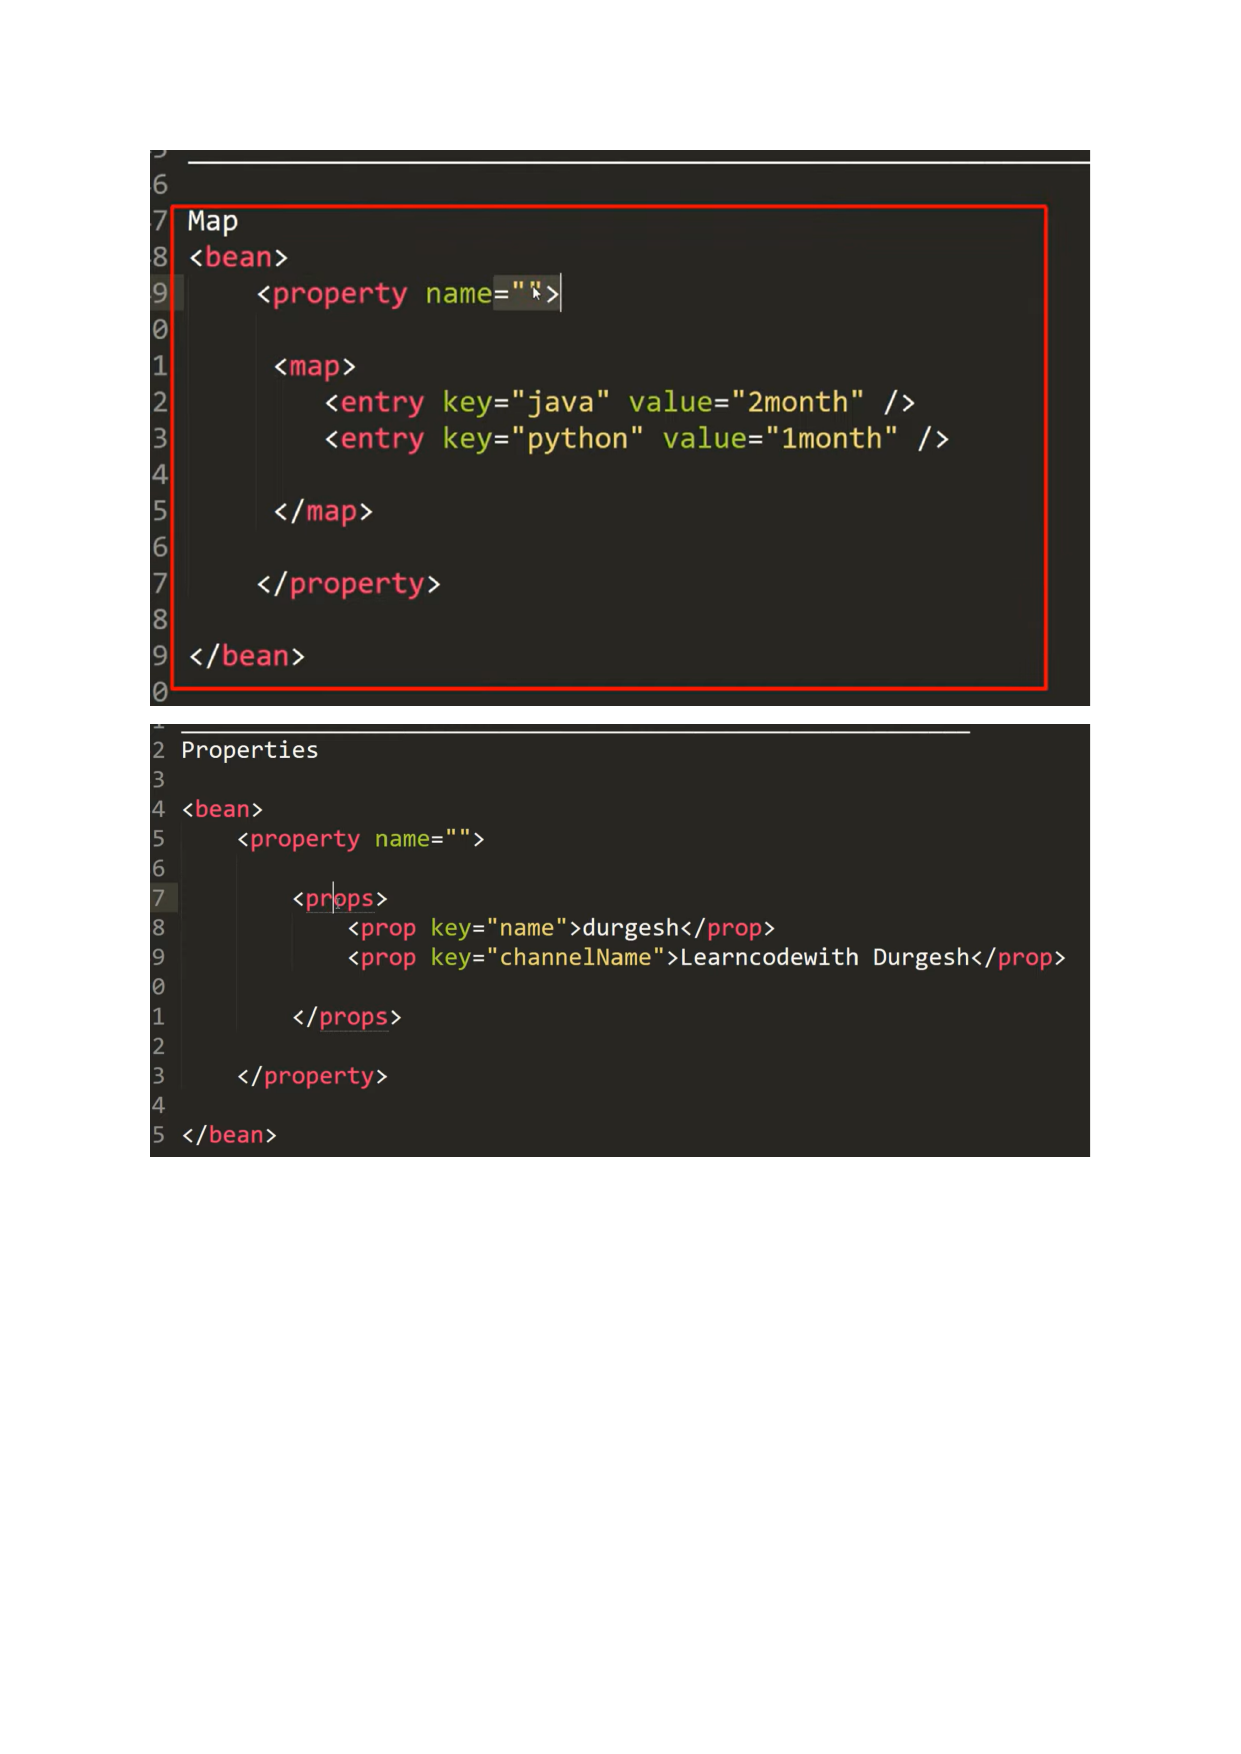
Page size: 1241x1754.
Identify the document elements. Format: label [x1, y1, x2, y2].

picture [150, 724, 1091, 1157]
picture [150, 150, 1091, 706]
